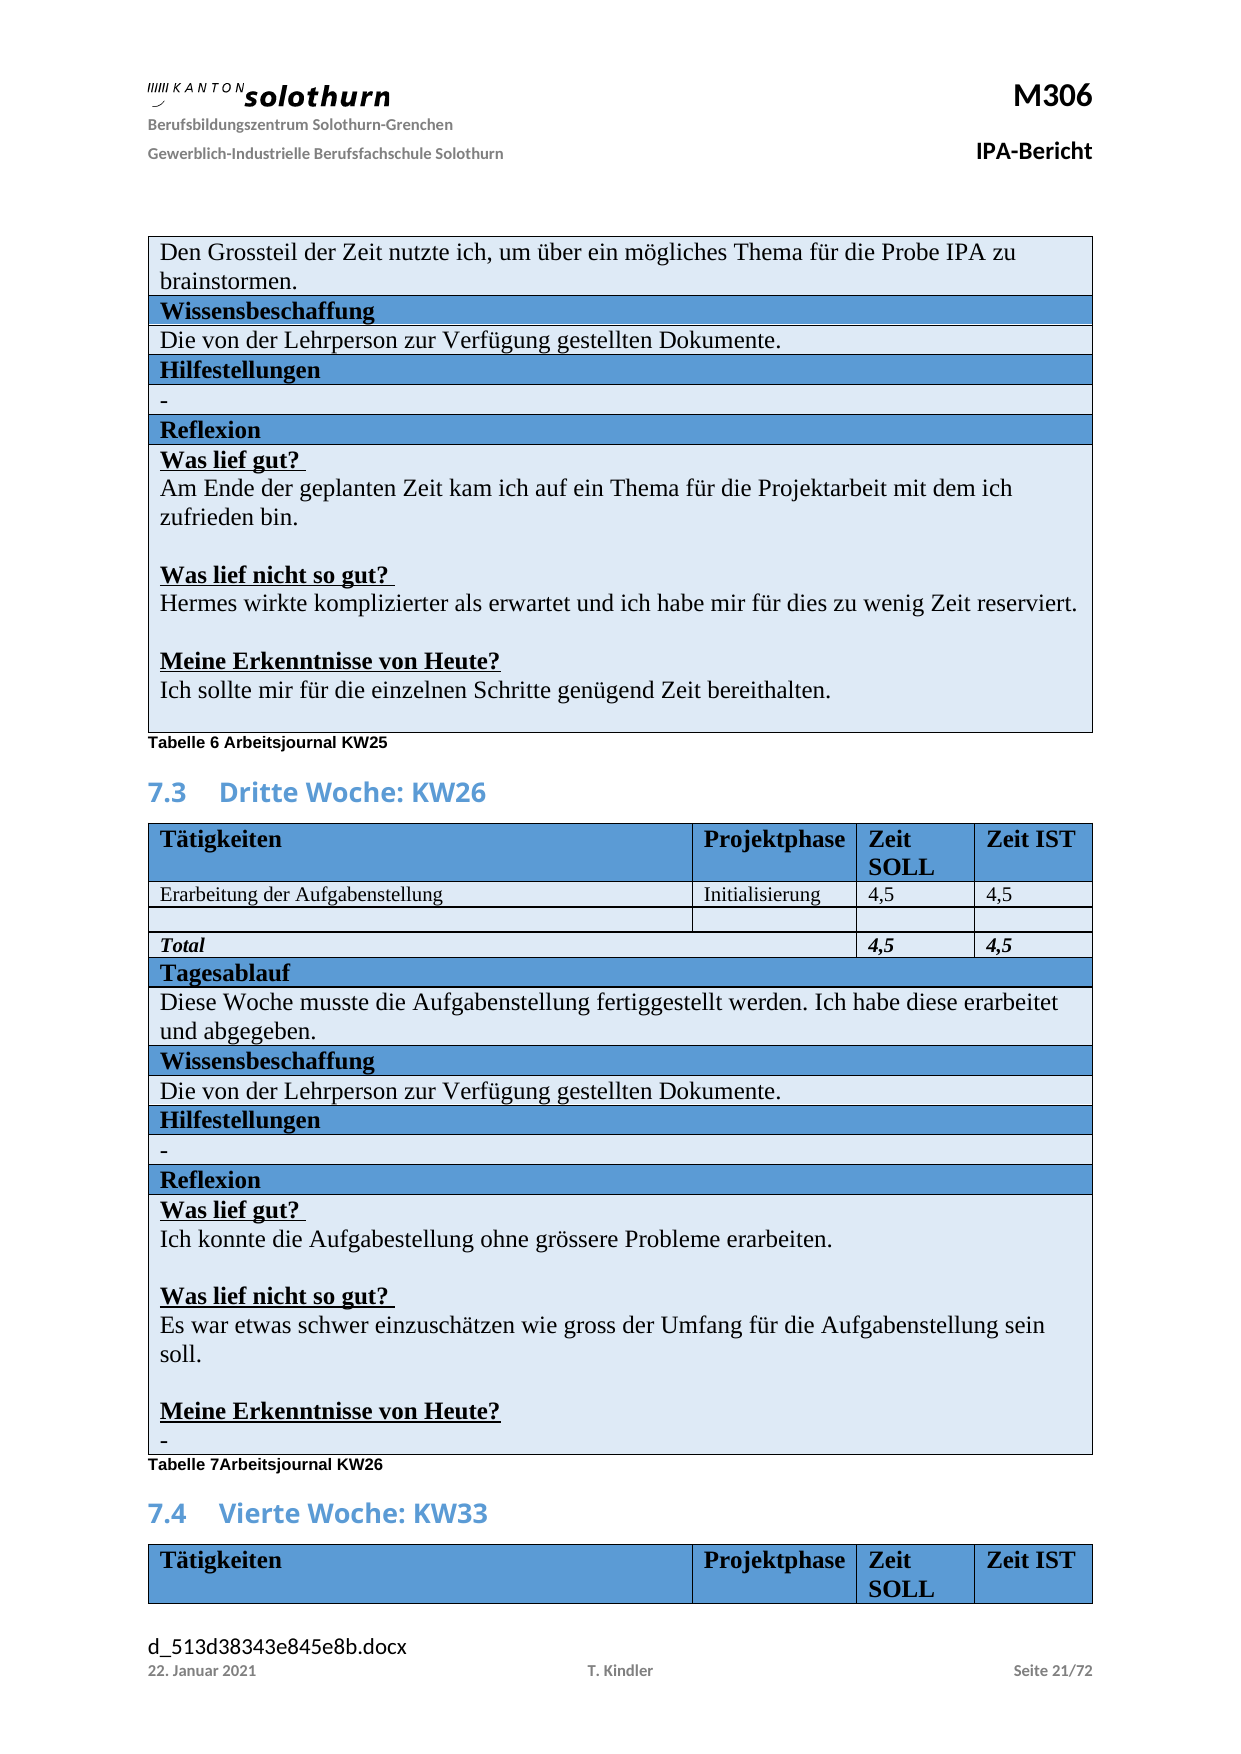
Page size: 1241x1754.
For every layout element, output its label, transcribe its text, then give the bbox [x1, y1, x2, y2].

subtitle Vierte Woche: KW33 [148, 1495, 1092, 1532]
text Tabelle 6 Arbeitsjournal KW25 [148, 733, 1092, 752]
table_cell Reflexion [149, 1165, 1092, 1194]
table_cell Hilfestellungen [149, 355, 1092, 384]
table_cell Diese Woche musste die Aufgabenstellung fertiggestellt werden. Ich habe diese erarbeitet und abgegeben. [149, 988, 1092, 1045]
table_cell 4,5 [975, 882, 1092, 906]
table_cell Was lief gut? Ich konnte die Aufgabestellung ohne grössere Probleme erarbeiten. Was lief nicht so gut? Es war etwas schwer einzuschätzen wie gross der Umfang für die Aufgabenstellung sein soll. Meine Erkenntnisse von Heute? - [149, 1195, 1092, 1454]
table_cell Initialisierung [693, 882, 856, 906]
table_cell Tagesablauf [149, 958, 1092, 986]
table_cell [149, 908, 692, 931]
table_cell - [149, 385, 1092, 414]
table_header Zeit SOLL [857, 824, 974, 881]
table_cell [857, 908, 974, 931]
table_cell Die von der Lehrperson zur Verfügung gestellten Dokumente. [149, 1076, 1092, 1104]
table_cell Total [149, 933, 856, 957]
subtitle Dritte Woche: KW26 [148, 773, 1092, 810]
table_header Zeit SOLL [857, 1545, 974, 1603]
table_cell Erarbeitung der Aufgabenstellung [149, 882, 692, 906]
table_header Projektphase [693, 824, 856, 881]
table_cell 4,5 [857, 933, 974, 957]
table_cell Wissensbeschaffung [149, 1046, 1092, 1075]
table_cell Die von der Lehrperson zur Verfügung gestellten Dokumente. [149, 326, 1092, 354]
table_header Tätigkeiten [149, 824, 692, 881]
table_cell 4,5 [857, 882, 974, 906]
table_cell 4,5 [975, 933, 1092, 957]
table_header Zeit IST [975, 1545, 1092, 1603]
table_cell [149, 237, 1092, 295]
table_cell Was lief gut? Am Ende der geplanten Zeit kam ich auf ein Thema für die Projektarbeit mit dem ich zufrieden bin. Was lief nicht so gut? Hermes wirkte komplizierter als erwartet und ich habe mir für dies zu wenig Zeit reserviert. Meine Erkenntnisse von Heute? Ich sollte mir für die einzelnen Schritte genügend Zeit bereithalten. [149, 445, 1092, 732]
picture [147, 83, 390, 107]
table_cell Hilfestellungen [149, 1106, 1092, 1134]
table_cell [975, 908, 1092, 931]
table_cell - [149, 1135, 1092, 1164]
table_header Projektphase [693, 1545, 856, 1603]
table_header Tätigkeiten [149, 1545, 692, 1603]
table_cell Reflexion [149, 415, 1092, 444]
text Tabelle 7Arbeitsjournal KW26 [148, 1455, 1092, 1474]
table_cell [693, 908, 856, 931]
table_cell Wissensbeschaffung [149, 296, 1092, 324]
table_header Zeit IST [975, 824, 1092, 881]
